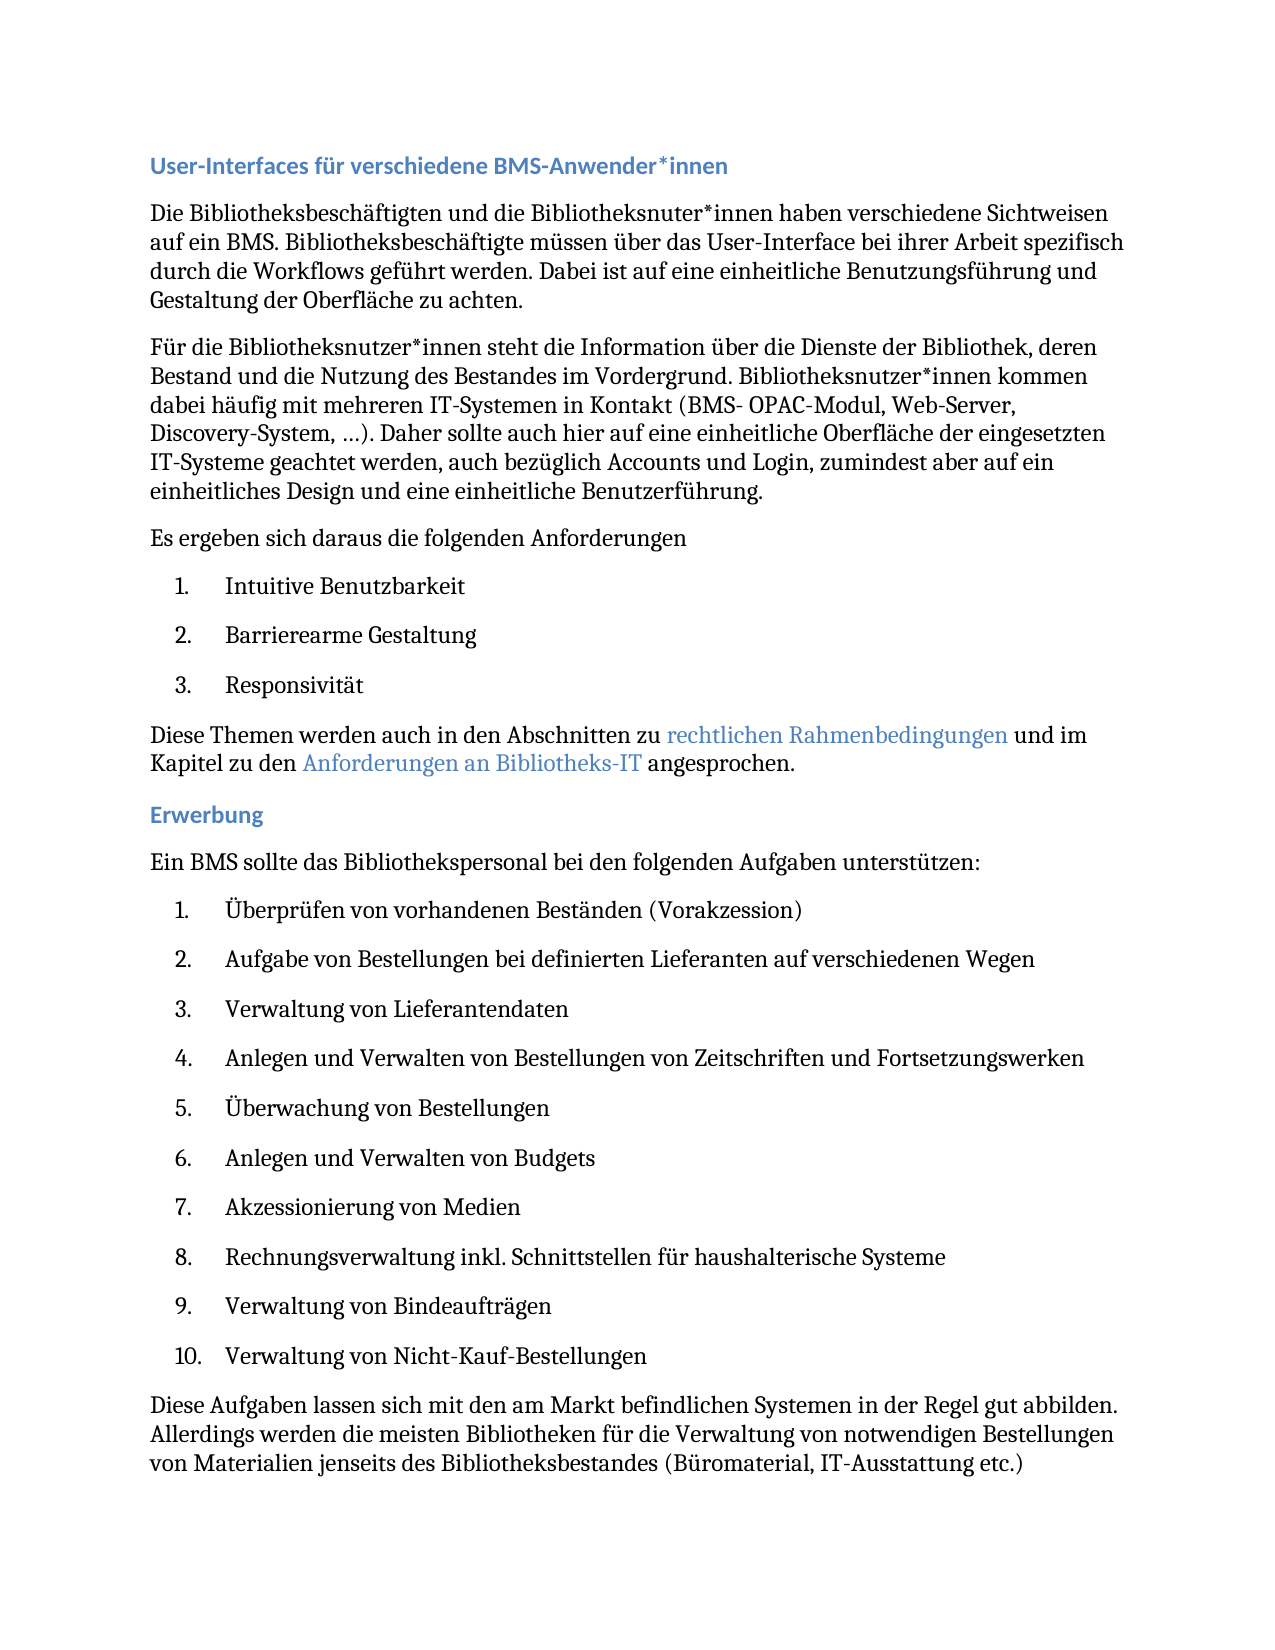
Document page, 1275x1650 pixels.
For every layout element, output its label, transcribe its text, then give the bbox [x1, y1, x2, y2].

subtitle Erwerbung [150, 799, 1125, 829]
list Aufgabe von Bestellungen bei definierten Lieferanten auf verschiedenen Wegen [175, 945, 1125, 974]
list Barrierearme Gestaltung [175, 621, 1125, 650]
list Verwaltung von Nicht-Kauf-Bestellungen [175, 1342, 1125, 1371]
list Intuitive Benutzbarkeit [175, 572, 1125, 601]
list Anlegen und Verwalten von Budgets [175, 1143, 1125, 1172]
text Es ergeben sich daraus die folgenden Anforderungen [150, 524, 1125, 553]
text Ein BMS sollte das Bibliothekspersonal bei den folgenden Aufgaben unterstützen: [150, 848, 1125, 877]
subtitle User-Interfaces für verschiedene BMS-Anwender*innen [150, 150, 1125, 181]
list Verwaltung von Bindeaufträgen [175, 1292, 1125, 1321]
list Überwachung von Bestellungen [175, 1094, 1125, 1123]
list Anlegen und Verwalten von Bestellungen von Zeitschriften und Fortsetzungswerken [175, 1044, 1125, 1073]
list Rechnungsverwaltung inkl. Schnittstellen für haushalterische Systeme [175, 1243, 1125, 1271]
list Responsivität [175, 671, 1125, 700]
text Diese Themen werden auch in den Abschnitten zu rechtlichen Rahmenbedingungen und im Kapitel zu den Anforderungen an Bibliotheks-IT angesprochen. [150, 721, 1125, 778]
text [150, 1391, 1125, 1478]
text Die Bibliotheksbeschäftigten und die Bibliotheksnuter*innen haben verschiedene Sichtweisen auf ein BMS. Bibliotheksbeschäftigte müssen über das User-Interface bei ihrer Arbeit spezifisch durch die Workflows geführt werden. Dabei ist auf eine einheitliche Benutzungsführung und Gestaltung der Oberfläche zu achten. [150, 199, 1125, 314]
list Verwaltung von Lieferantendaten [175, 995, 1125, 1023]
list Akzessionierung von Medien [175, 1193, 1125, 1222]
text Für die Bibliotheksnutzer*innen steht die Information über die Dienste der Bibliothek, deren Bestand und die Nutzung des Bestandes im Vordergrund. Bibliotheksnutzer*innen kommen dabei häufig mit mehreren IT-Systemen in Kontakt (BMS- OPAC-Modul, Web-Server, Discovery-System, …). Daher sollte auch hier auf eine einheitliche Oberfläche der eingesetzten IT-Systeme geachtet werden, auch bezüglich Accounts und Login, zumindest aber auf ein einheitliches Design und eine einheitliche Benutzerführung. [150, 333, 1125, 506]
list Überprüfen von vorhandenen Beständen (Vorakzession) [175, 896, 1125, 924]
